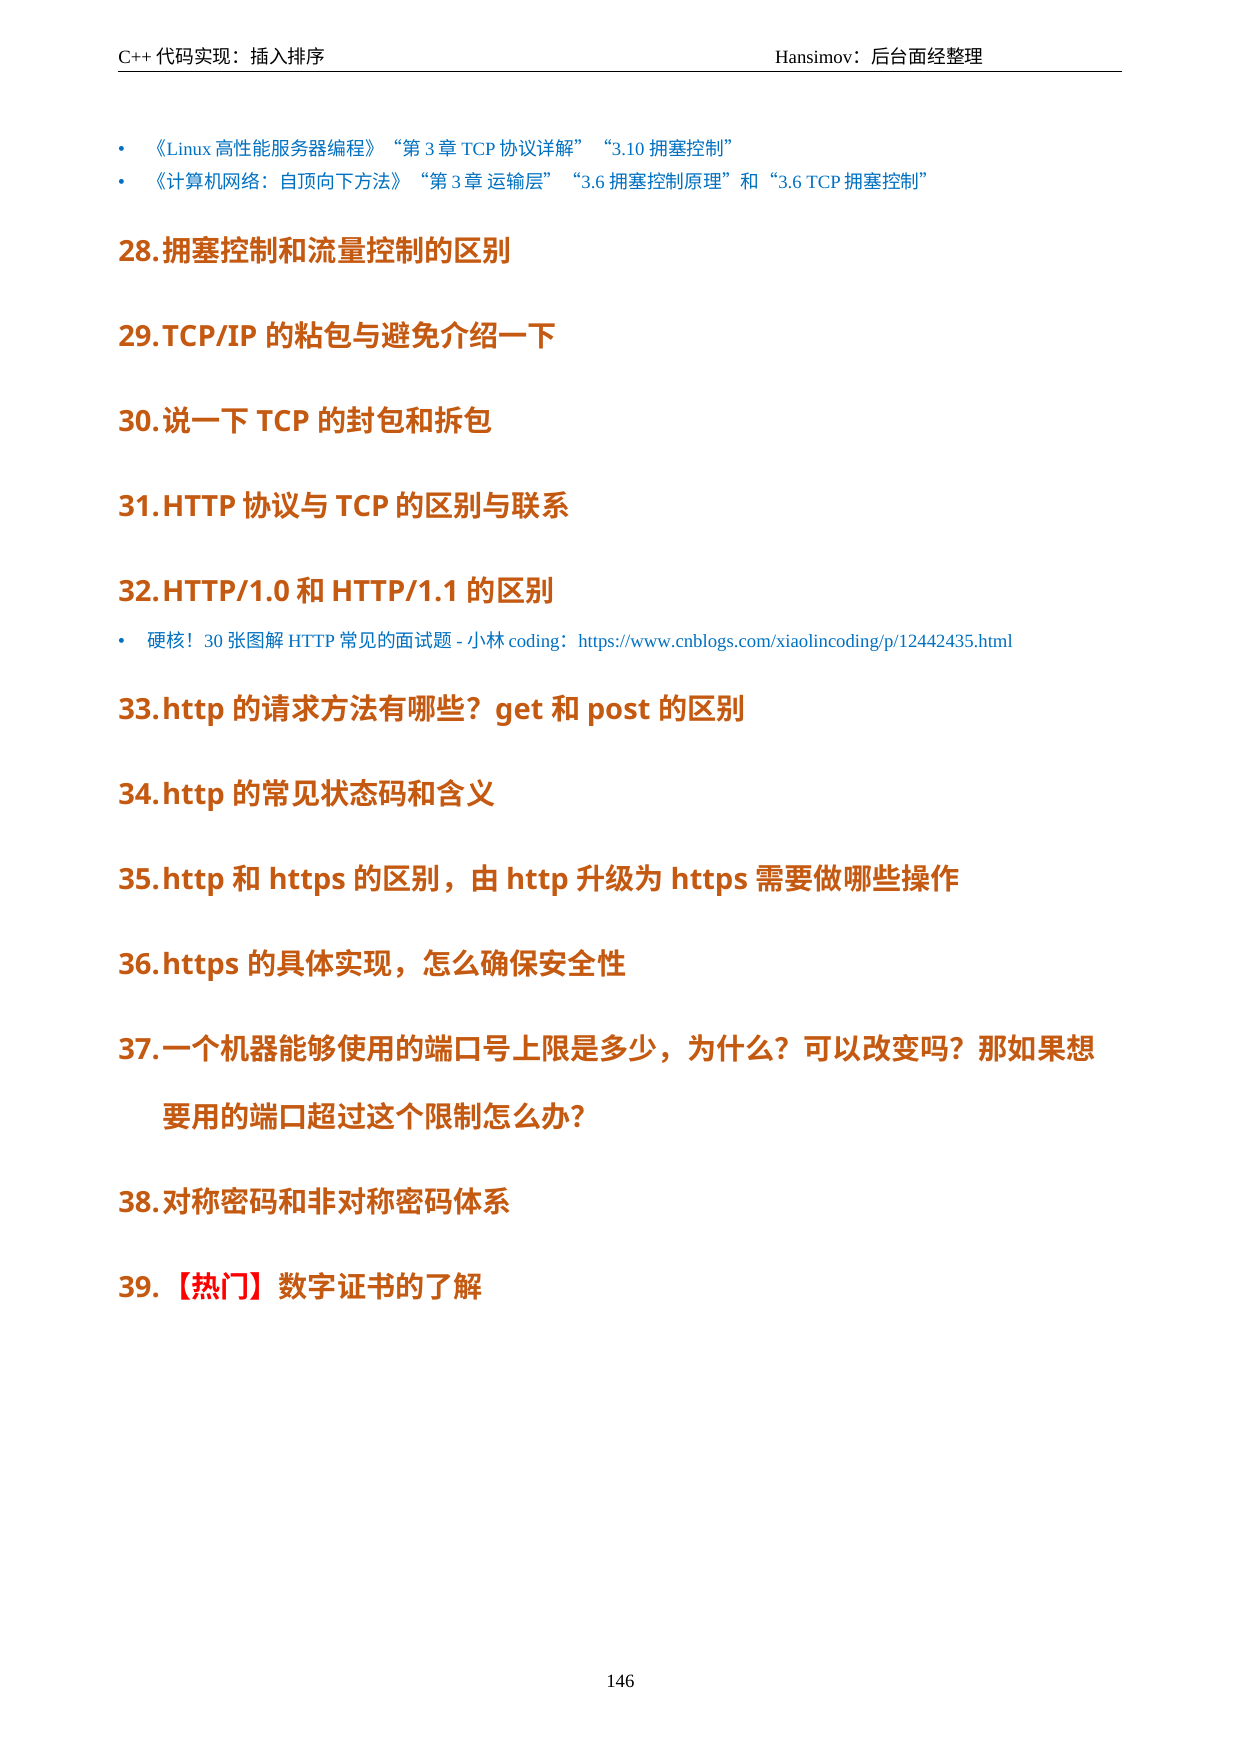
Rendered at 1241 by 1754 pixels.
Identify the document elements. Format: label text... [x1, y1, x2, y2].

subtitle 拥塞控制和流量控制的区别 [118, 215, 1097, 283]
subtitle 【热门】数字证书的了解 [118, 1251, 1097, 1318]
text 硬核！30 张图解 HTTP 常见的面试题 - 小林coding：https://www.cnblogs.com/xiaolincoding/p/12442435.html [118, 622, 1122, 656]
subtitle http 的常见状态码和含义 [118, 758, 1097, 826]
subtitle 对称密码和非对称密码体系 [118, 1166, 1097, 1233]
subtitle HTTP/1.0和HTTP/1.1 的区别 [118, 554, 1097, 622]
subtitle http 的请求方法有哪些？get 和 post 的区别 [118, 673, 1097, 741]
subtitle 说一下 TCP 的封包和拆包 [118, 384, 1097, 452]
subtitle http 和 https 的区别，由 http 升级为 https 需要做哪些操作 [118, 843, 1097, 911]
subtitle https 的具体实现，怎么确保安全性 [118, 928, 1097, 996]
text 《Linux高性能服务器编程》“第3章 TCP协议详解”“3.10 拥塞控制” [118, 130, 1122, 164]
subtitle HTTP协议与TCP的区别与联系 [118, 469, 1097, 537]
subtitle TCP/IP 的粘包与避免介绍一下 [118, 300, 1097, 368]
subtitle 一个机器能够使用的端口号上限是多少，为什么？可以改变吗？那如果想要用的端口超过这个限制怎么办？ [118, 1013, 1097, 1149]
text 《计算机网络：自顶向下方法》“第3章 运输层”“3.6 拥塞控制原理”和“3.6 TCP拥塞控制” [118, 164, 1122, 198]
